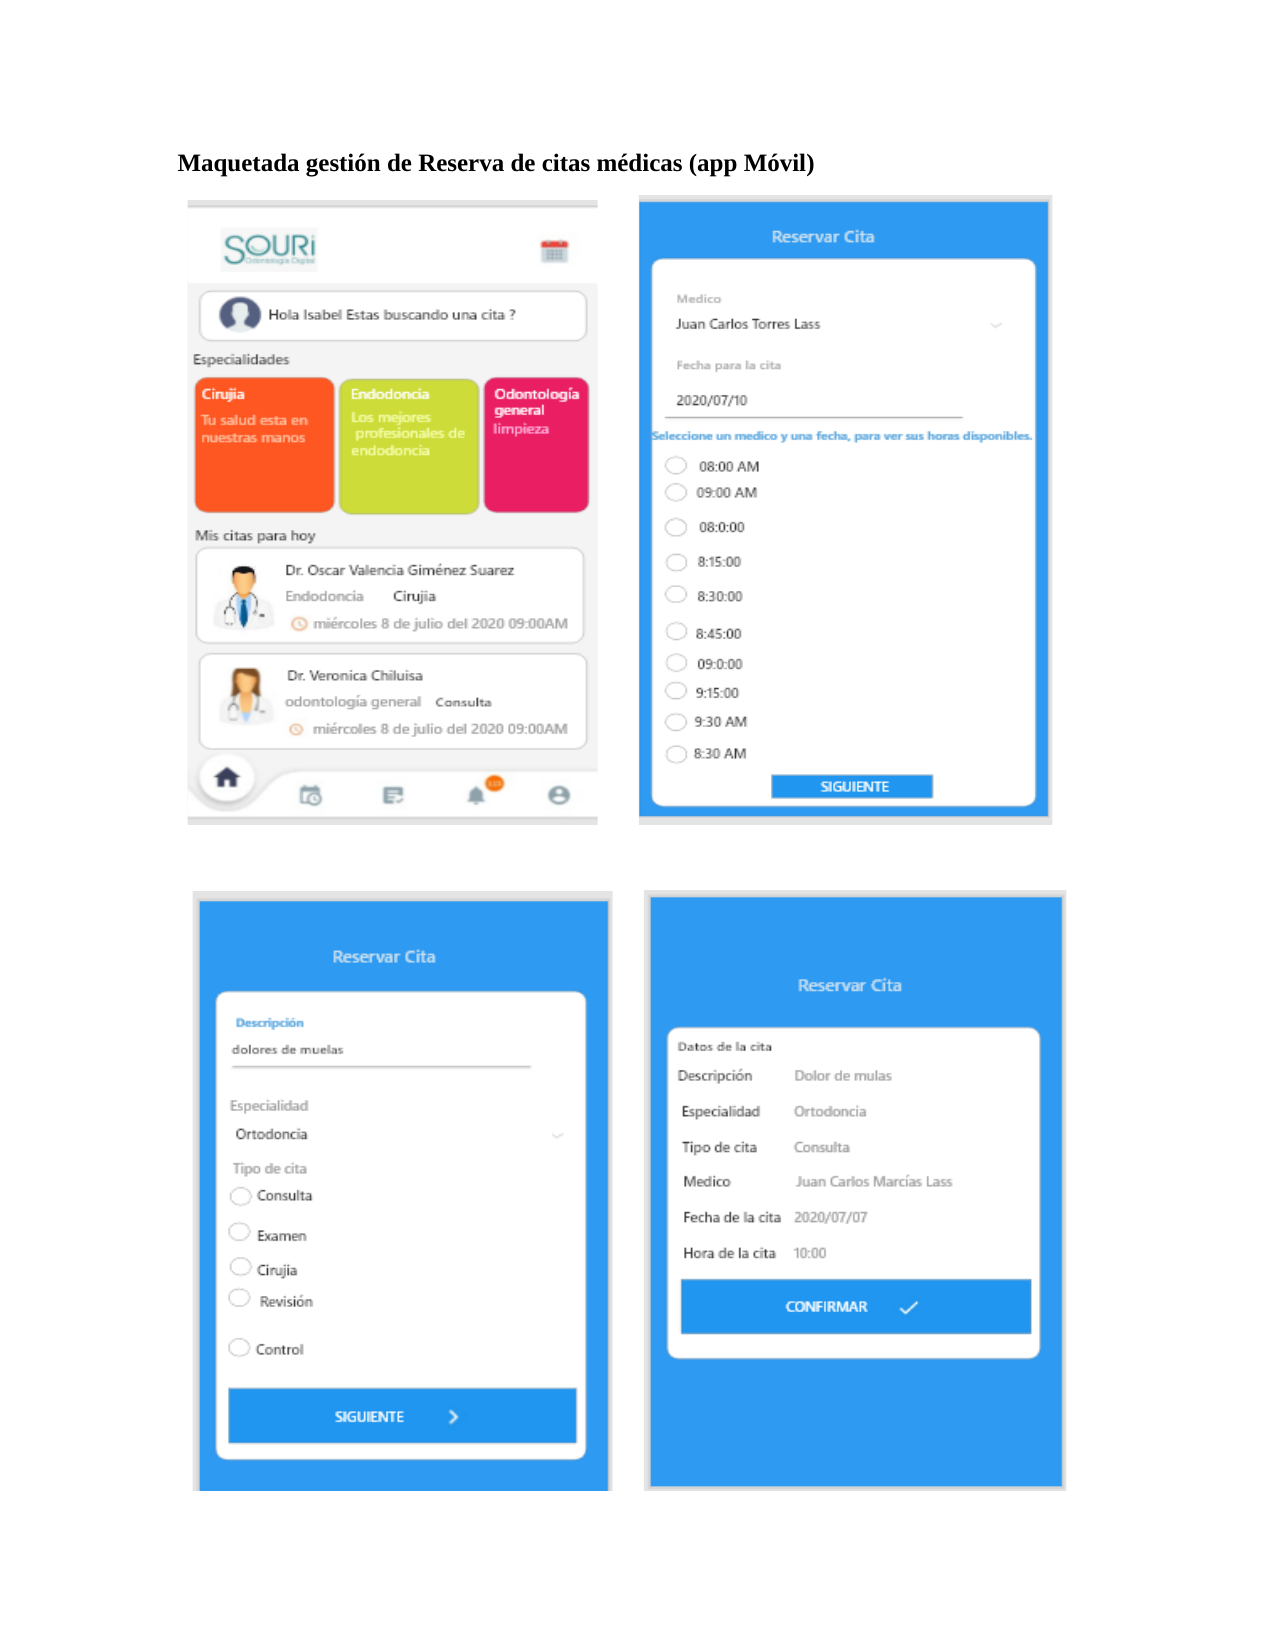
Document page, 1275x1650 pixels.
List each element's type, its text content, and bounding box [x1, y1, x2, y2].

picture [192, 891, 613, 1491]
picture [643, 890, 1067, 1491]
picture [187, 200, 598, 825]
text Maquetada gestión de Reserva de citas médicas (app Móvil) [177, 148, 1098, 176]
picture [638, 195, 1053, 825]
